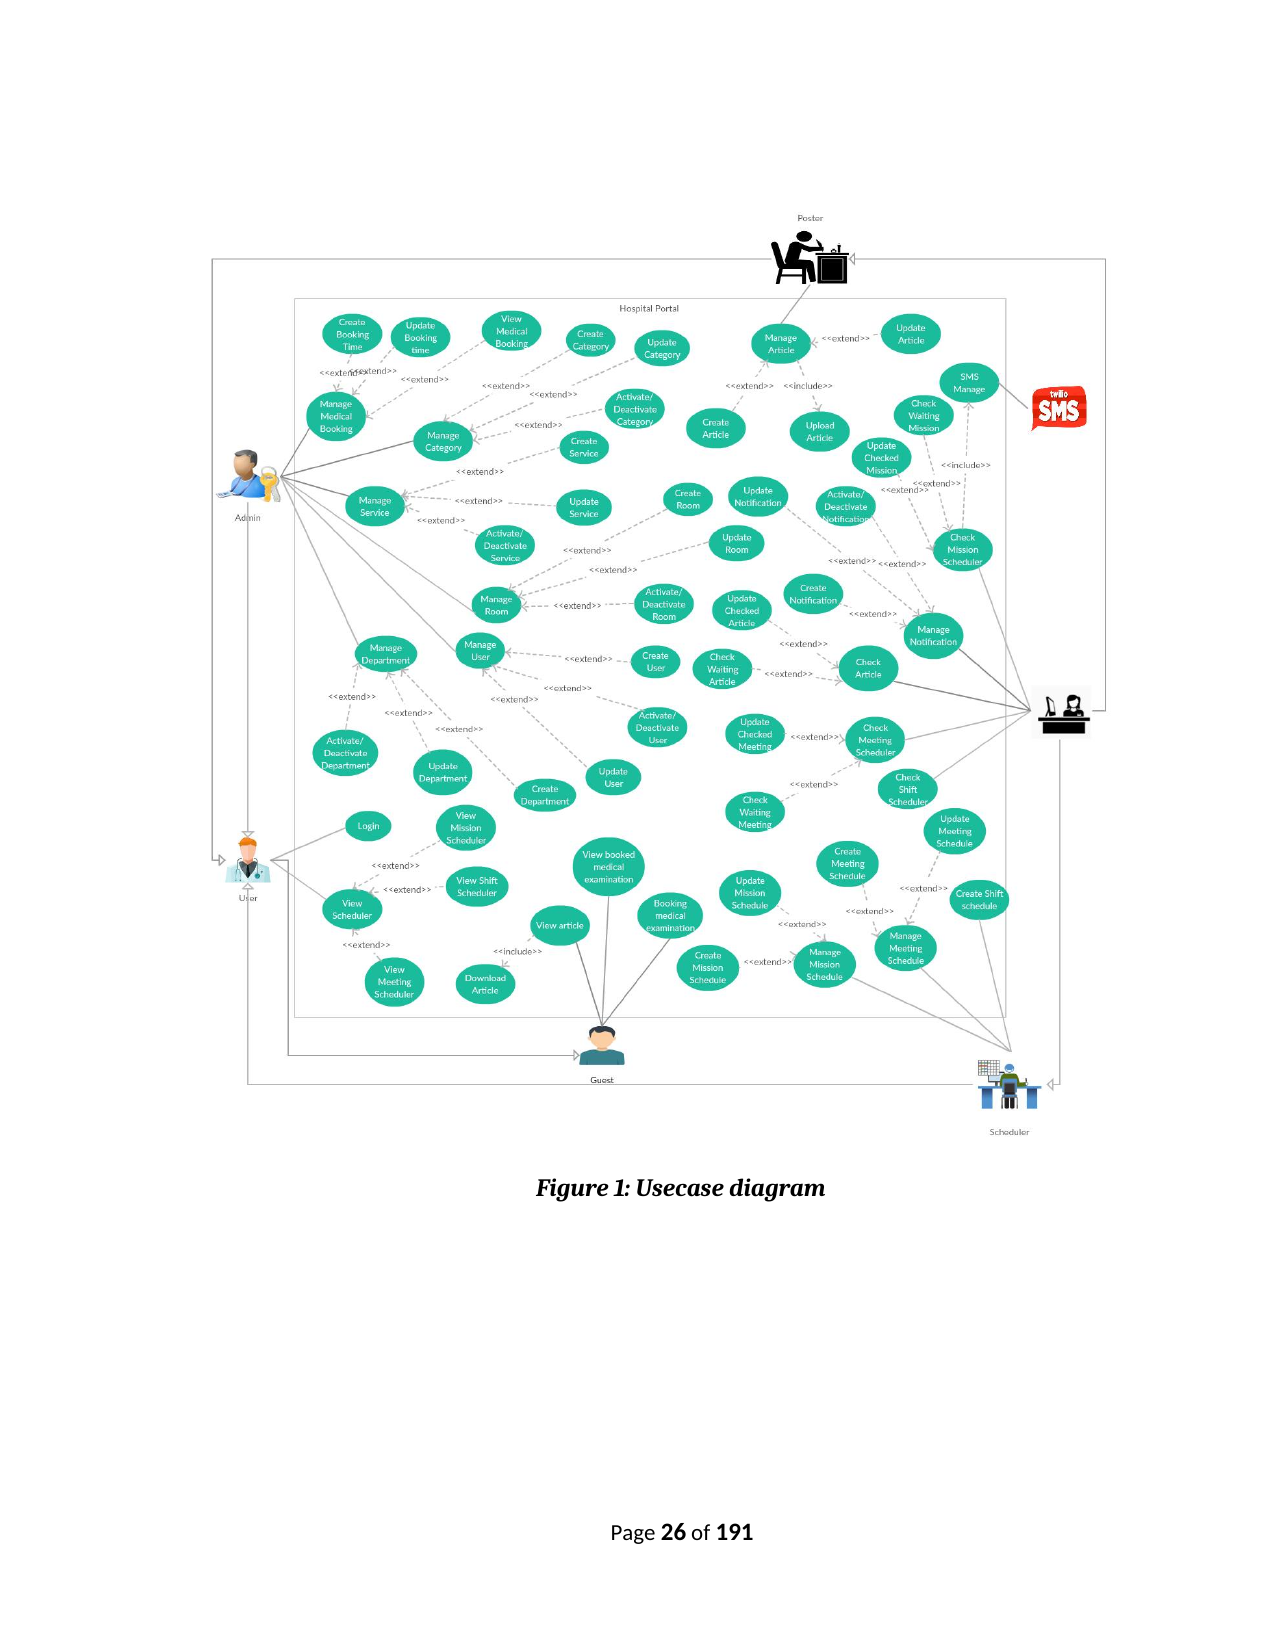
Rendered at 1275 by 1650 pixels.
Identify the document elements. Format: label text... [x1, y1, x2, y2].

text Figure 1: Usecase diagram [207, 1174, 1157, 1203]
picture [206, 207, 1157, 1150]
